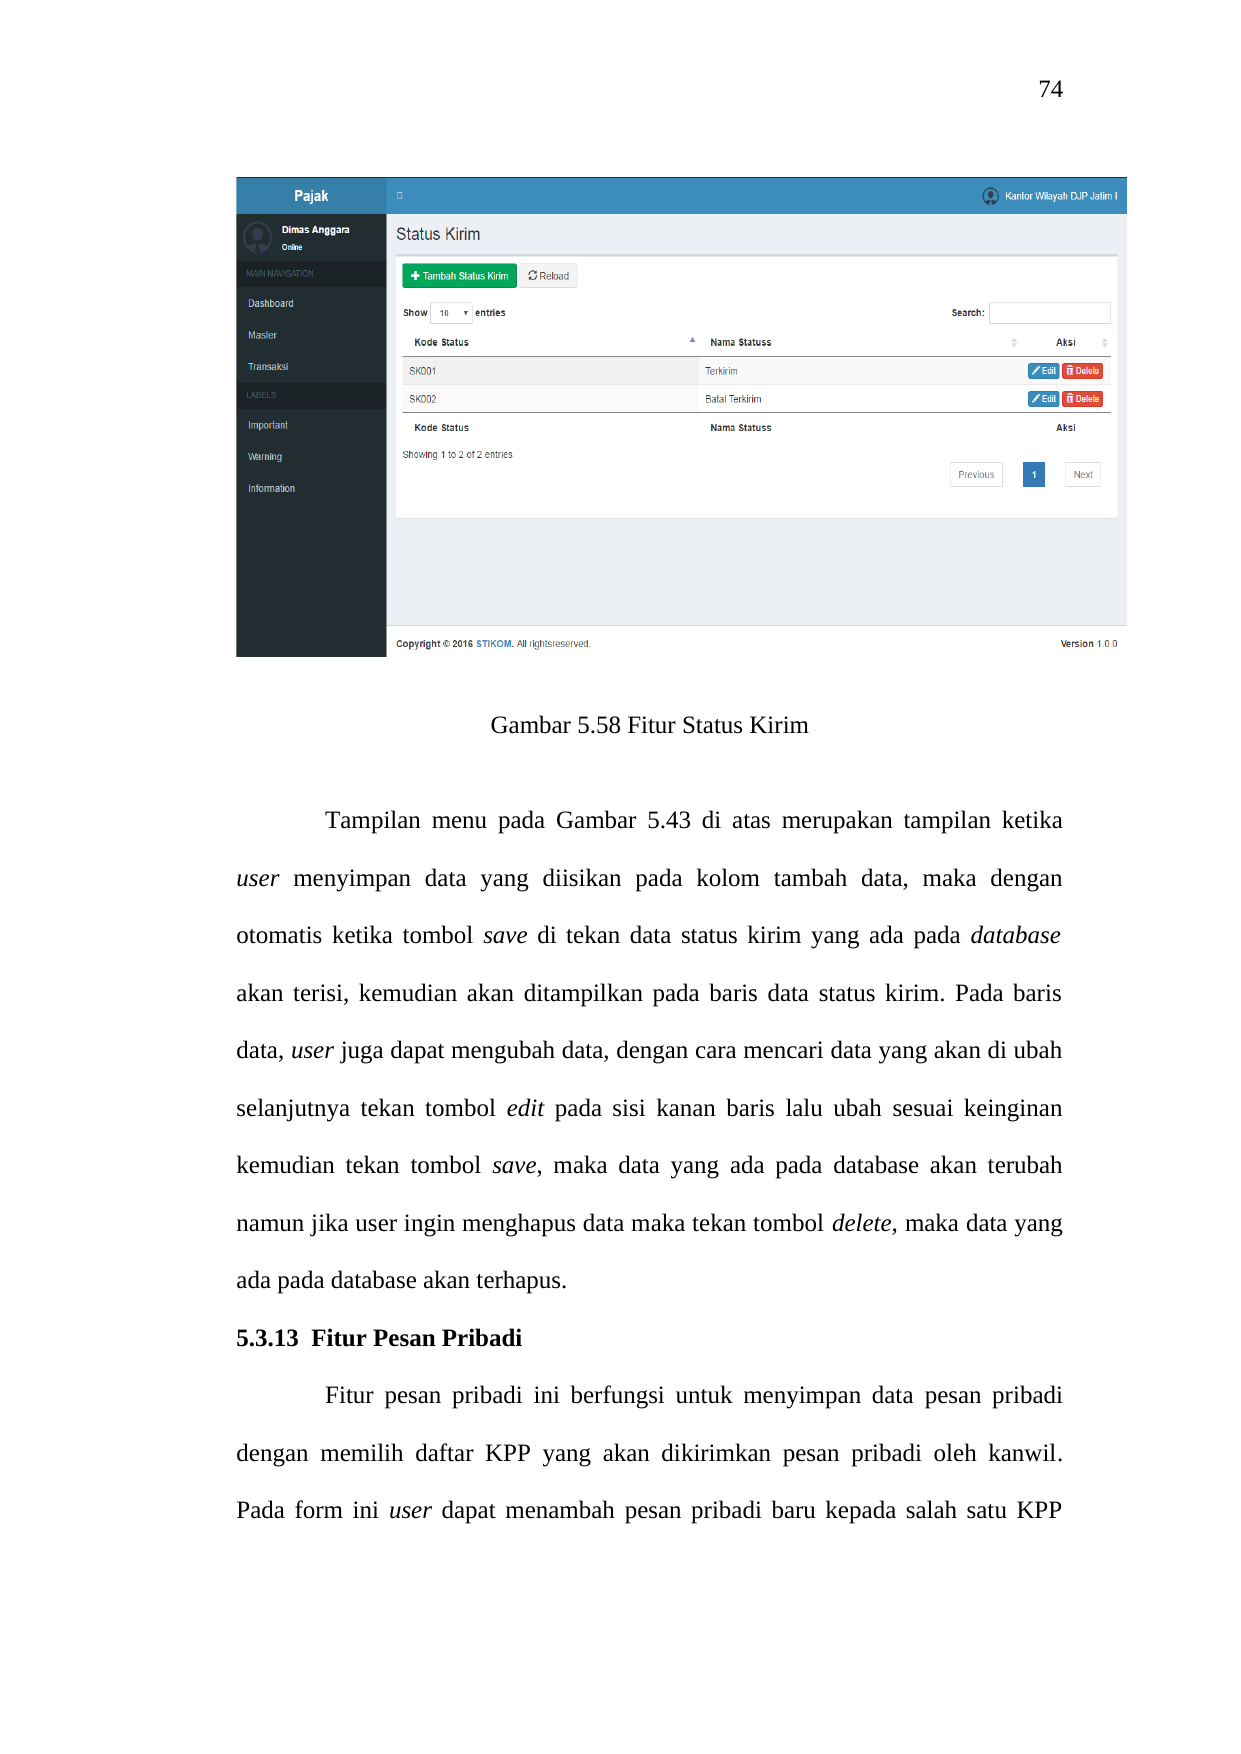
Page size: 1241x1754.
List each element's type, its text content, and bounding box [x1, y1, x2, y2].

list Fitur Pesan Pribadi [236, 1323, 1063, 1352]
text Gambar 5.58 Fitur Status Kirim [236, 711, 1063, 739]
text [236, 1381, 1063, 1524]
picture [236, 177, 1127, 657]
text Tampilan menu pada Gambar 5.43 di atas merupakan tampilan ketika user menyimpan data yang diisikan pada kolom tambah data, maka dengan otomatis ketika tombol save di tekan data status kirim yang ada pada database akan terisi, kemudian akan ditampilkan pada baris data status kirim. Pada baris data, user juga dapat mengubah data, dengan cara mencari data yang akan di ubah selanjutnya tekan tombol edit pada sisi kanan baris lalu ubah sesuai keinginan kemudian tekan tombol save, maka data yang ada pada database akan terubah namun jika user ingin menghapus data maka tekan tombol delete, maka data yang ada pada database akan terhapus. [236, 806, 1063, 1294]
